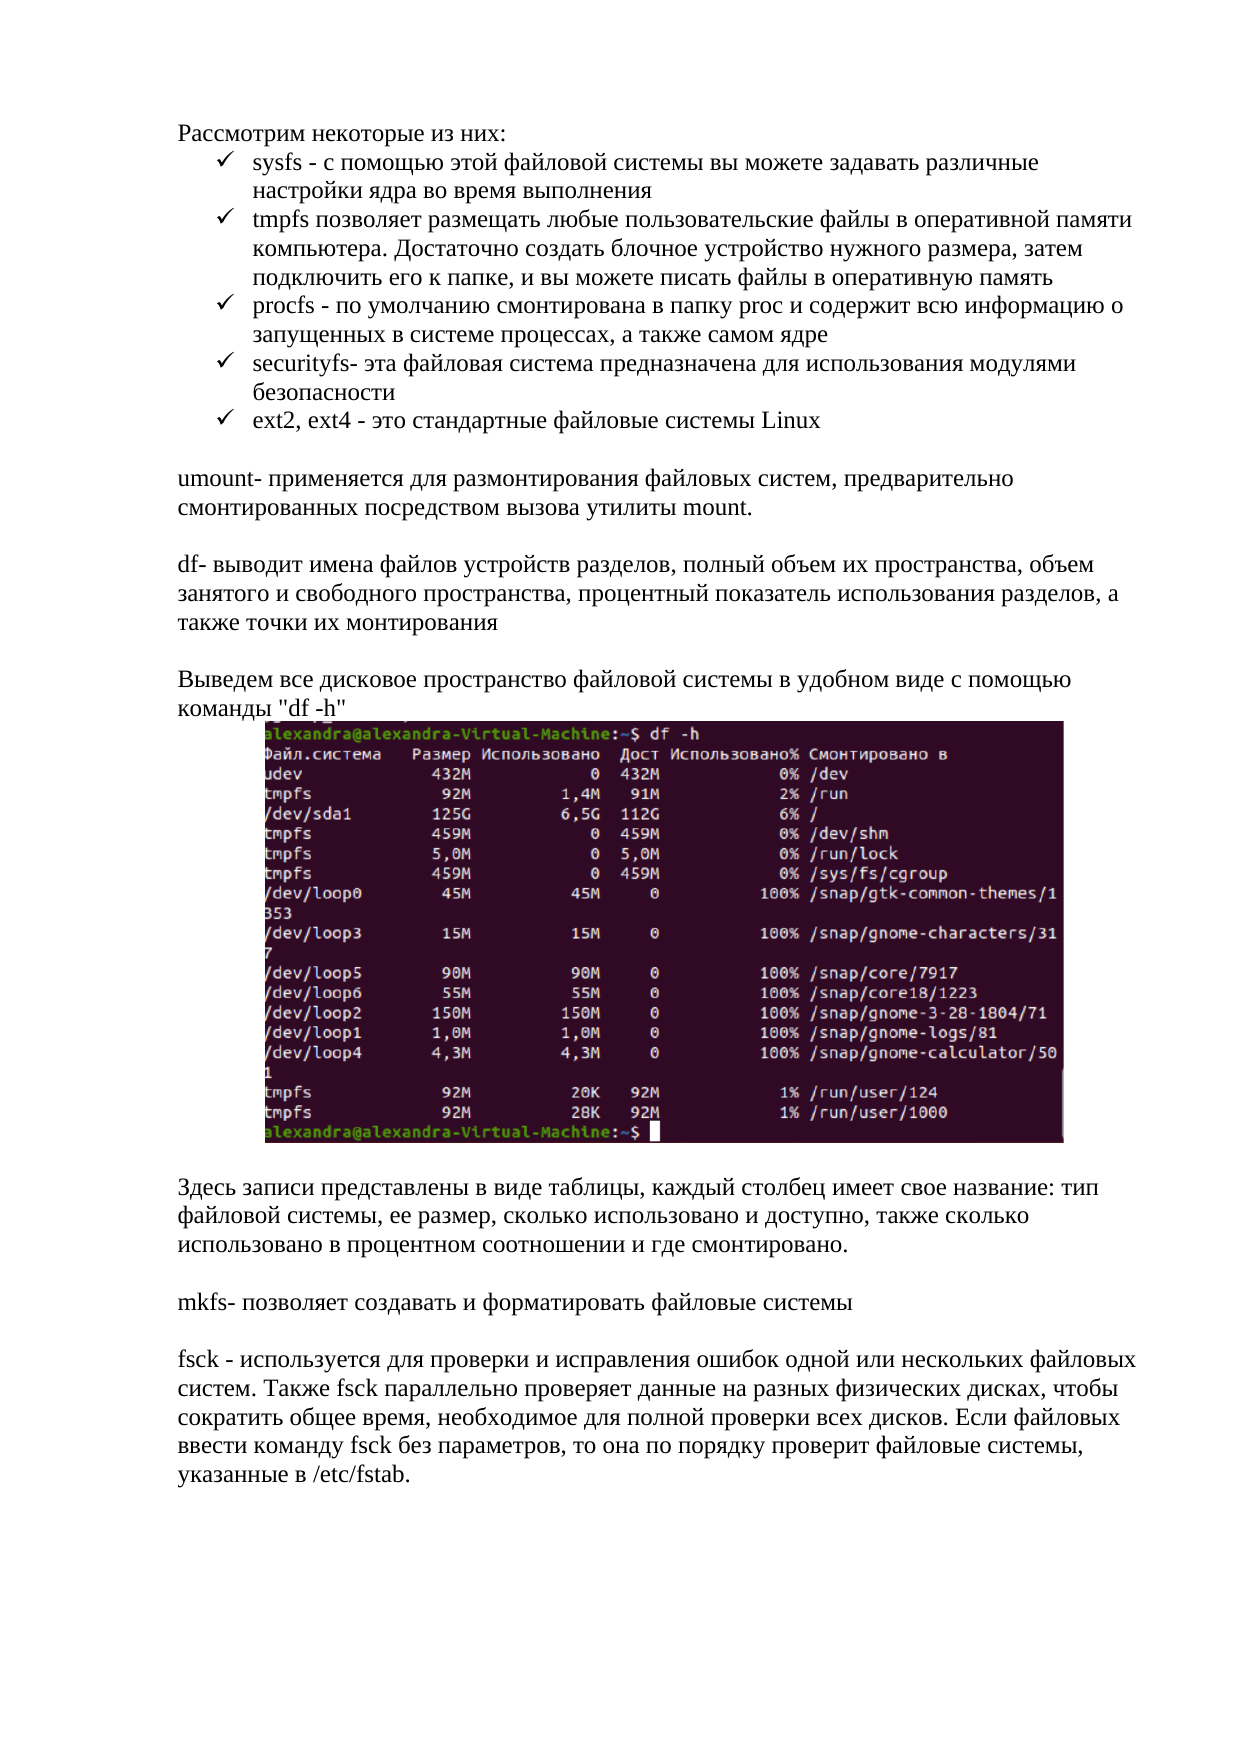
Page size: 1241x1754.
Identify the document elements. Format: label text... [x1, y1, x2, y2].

text umount- применяется для размонтирования файловых систем, предварительно смонтированных посредством вызова утилиты mount. [177, 463, 1152, 521]
list ext2, ext4 - это стандартные файловые системы Linux [215, 406, 1152, 434]
text mkfs- позволяет создавать и форматировать файловые системы [177, 1287, 1152, 1315]
text Рассмотрим некоторые из них: [177, 118, 1152, 147]
list securityfs- эта файловая система предназначена для использования модулями безопасности [215, 348, 1152, 406]
list sysfs - с помощью этой файловой системы вы можете задавать различные настройки ядра во время выполнения [215, 147, 1152, 204]
text Выведем все дисковое пространство файловой системы в удобном виде с помощью команды "df -h" [177, 664, 1152, 722]
picture [265, 721, 1064, 1143]
list tmpfs позволяет размещать любые пользовательские файлы в оперативной памяти компьютера. Достаточно создать блочное устройство нужного размера, затем подключить его к папке, и вы можете писать файлы в оперативную память [215, 204, 1152, 291]
text fsck - используется для проверки и исправления ошибок одной или нескольких файловых систем. Также fsck параллельно проверяет данные на разных физических дисках, чтобы сократить общее время, необходимое для полной проверки всех дисков. Если файловых ввести команду fsck без параметров, то она по порядку проверит файловые системы, указанные в /etc/fstab. [177, 1344, 1152, 1488]
list procfs - по умолчанию смонтирована в папку proc и содержит всю информацию о запущенных в системе процессах, а также самом ядре [215, 291, 1152, 348]
text Здесь записи представлены в виде таблицы, каждый столбец имеет свое название: тип файловой системы, ее размер, сколько использовано и доступно, также сколько использовано в процентном соотношении и где смонтировано. [177, 1172, 1152, 1258]
text df- выводит имена файлов устройств разделов, полный объем их пространства, объем занятого и свободного пространства, процентный показатель использования разделов, а также точки их монтирования [177, 549, 1152, 636]
